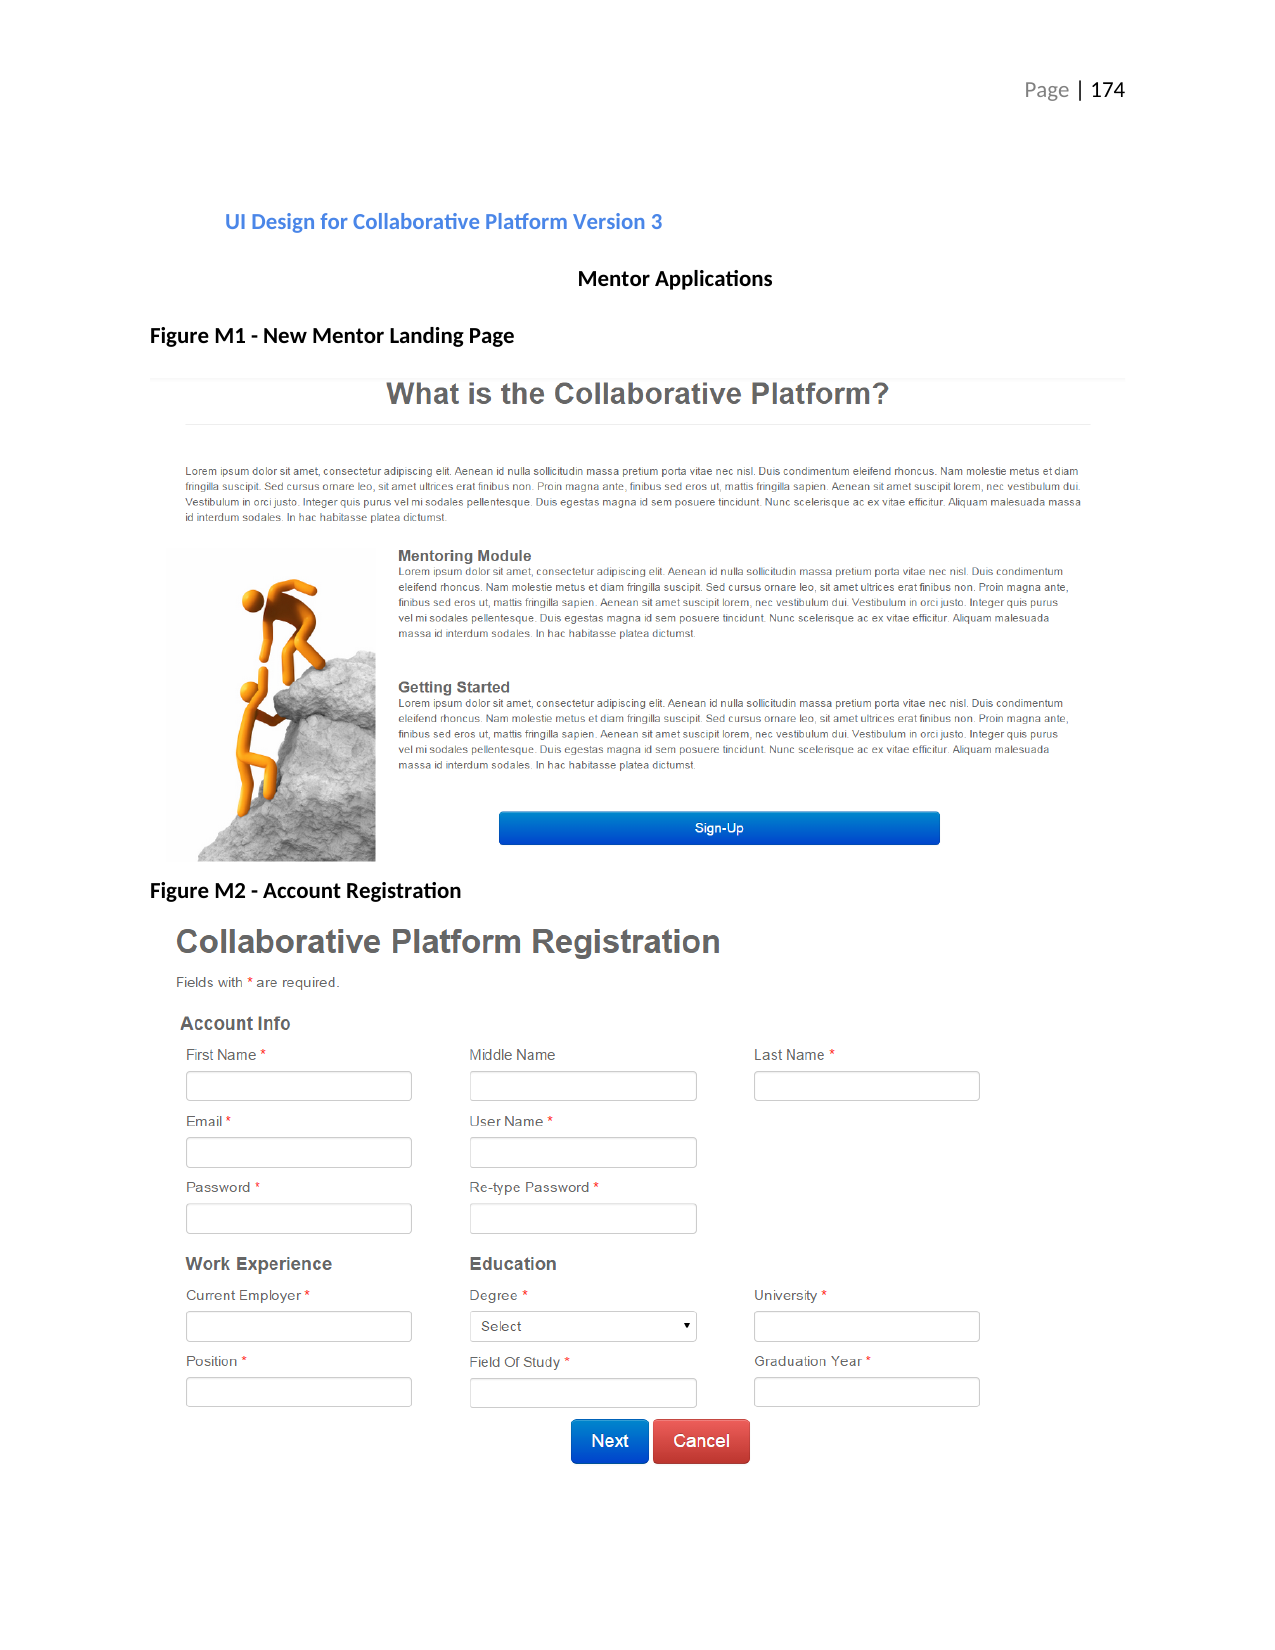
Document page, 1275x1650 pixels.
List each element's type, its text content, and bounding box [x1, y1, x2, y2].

text Figure M1 - New Mentor Landing Page [150, 322, 1125, 349]
text Figure M2 - Account Registration [150, 873, 1125, 908]
picture [150, 378, 1125, 873]
text Mentor Applications [150, 264, 1125, 292]
picture [150, 908, 1125, 1499]
text UI Design for Collaborative Platform Version 3 [150, 207, 1125, 235]
